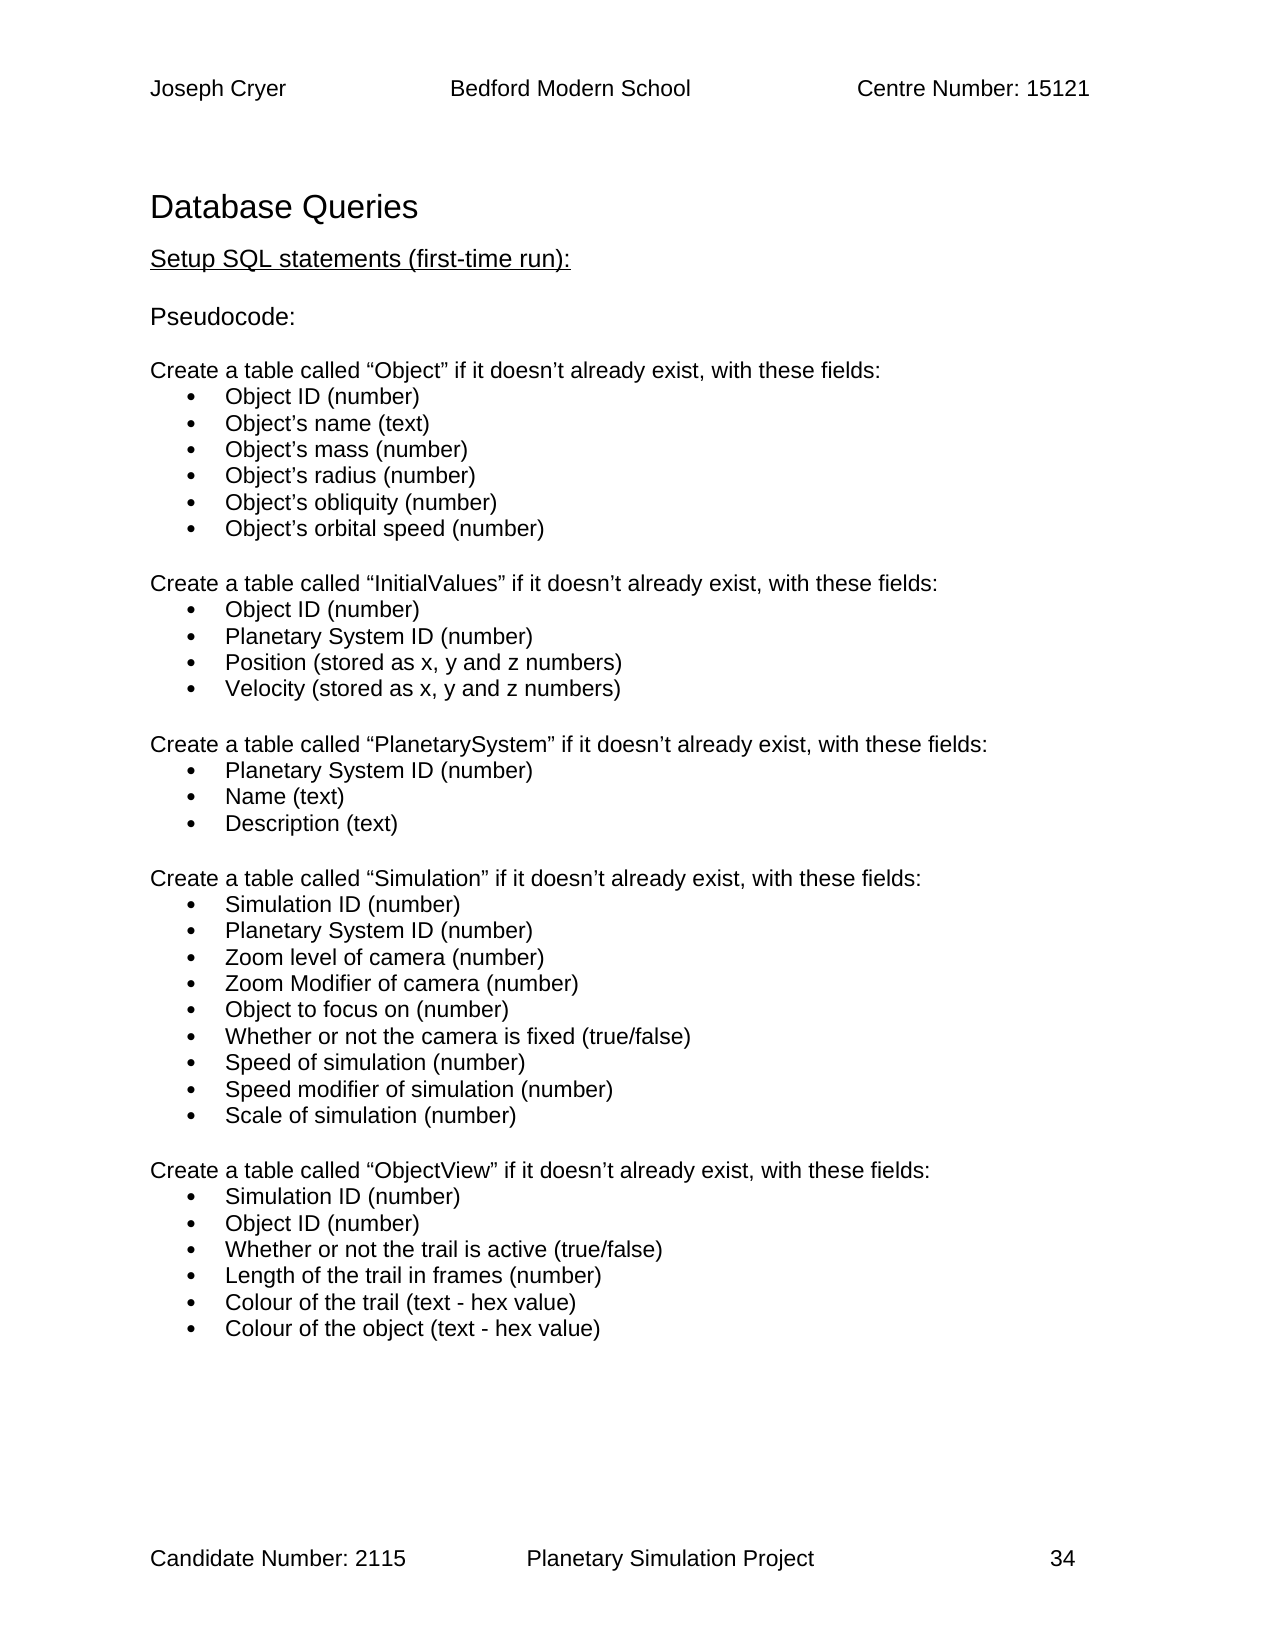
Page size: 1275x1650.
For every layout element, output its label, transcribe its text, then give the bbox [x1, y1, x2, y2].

text Create a table called “Object” if it doesn’t already exist, with these fields: [150, 357, 1125, 383]
list Object’s name (text) [187, 409, 1125, 436]
list Length of the trail in frames (number) [187, 1262, 1125, 1289]
list Object ID (number) [187, 383, 1125, 409]
list Zoom Modifier of camera (number) [187, 970, 1125, 996]
list Planetary System ID (number) [187, 757, 1125, 783]
list Description (text) [187, 809, 1125, 836]
list Simulation ID (number) [187, 891, 1125, 917]
list Whether or not the camera is fixed (true/false) [187, 1023, 1125, 1049]
text Create a table called “PlanetarySystem” if it doesn’t already exist, with these fields: [150, 731, 1125, 757]
text Create a table called “ObjectView” if it doesn’t already exist, with these fields: [150, 1157, 1125, 1183]
list Object’s radius (number) [187, 462, 1125, 488]
list Planetary System ID (number) [187, 623, 1125, 649]
list Colour of the object (text - hex value) [187, 1315, 1125, 1341]
list Speed of simulation (number) [187, 1049, 1125, 1076]
list Object to focus on (number) [187, 996, 1125, 1023]
list Colour of the trail (text - hex value) [187, 1289, 1125, 1315]
list Object ID (number) [187, 1210, 1125, 1236]
list Object ID (number) [187, 596, 1125, 623]
list Scale of simulation (number) [187, 1102, 1125, 1128]
subtitle Database Queries [150, 187, 1125, 226]
list Name (text) [187, 783, 1125, 809]
text Create a table called “Simulation” if it doesn’t already exist, with these fields: [150, 865, 1125, 891]
list Planetary System ID (number) [187, 917, 1125, 944]
list Zoom level of camera (number) [187, 944, 1125, 970]
list Object’s mass (number) [187, 436, 1125, 462]
text Create a table called “InitialValues” if it doesn’t already exist, with these fields: [150, 570, 1125, 596]
text Pseudocode: [150, 302, 1125, 330]
list Object’s obliquity (number) [187, 488, 1125, 515]
list Velocity (stored as x, y and z numbers) [187, 675, 1125, 702]
list Position (stored as x, y and z numbers) [187, 649, 1125, 675]
list Whether or not the trail is active (true/false) [187, 1236, 1125, 1262]
text Setup SQL statements (first-time run): [150, 244, 1125, 273]
list Object’s orbital speed (number) [187, 515, 1125, 541]
list Speed modifier of simulation (number) [187, 1076, 1125, 1102]
list Simulation ID (number) [187, 1183, 1125, 1210]
